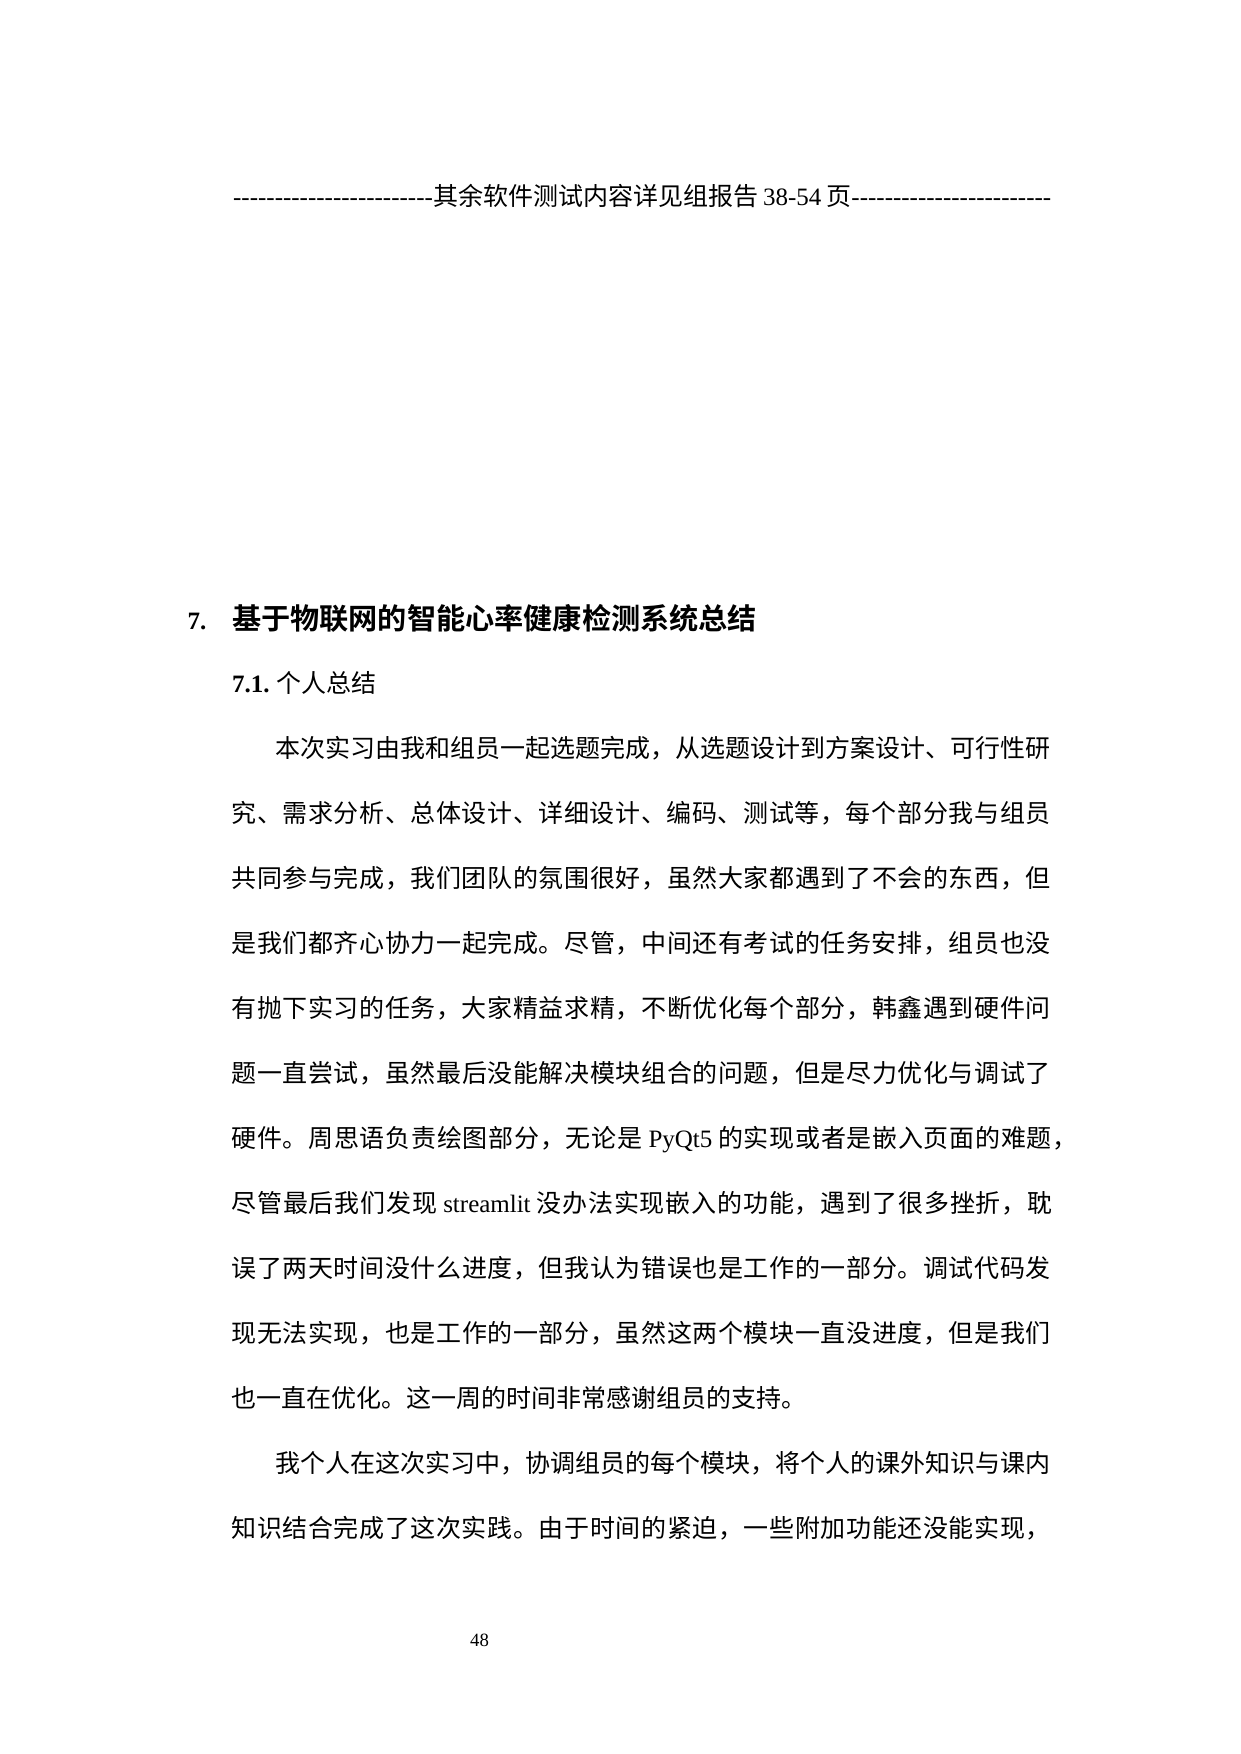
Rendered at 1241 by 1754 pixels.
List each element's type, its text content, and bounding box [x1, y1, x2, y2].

subtitle 基于物联网的智能心率健康检测系统总结 [187, 584, 1053, 649]
text ------------------------其余软件测试内容详见组报告38-54页------------------------ [187, 162, 1053, 227]
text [231, 1429, 1053, 1559]
text 本次实习由我和组员一起选题完成，从选题设计到方案设计、可行性研究、需求分析、总体设计、详细设计、编码、测试等，每个部分我与组员共同参与完成，我们团队的氛围很好，虽然大家都遇到了不会的东西，但是我们都齐心协力一起完成。尽管，中间还有考试的任务安排，组员也没有抛下实习的任务，大家精益求精，不断优化每个部分，韩鑫遇到硬件问题一直尝试，虽然最后没能解决模块组合的问题，但是尽力优化与调试了硬件。周思语负责绘图部分，无论是PyQt5的实现或者是嵌入页面的难题，尽管最后我们发现streamlit没办法实现嵌入的功能，遇到了很多挫折，耽误了两天时间没什么进度，但我认为错误也是工作的一部分。调试代码发现无法实现，也是工作的一部分，虽然这两个模块一直没进度，但是我们也一直在优化。这一周的时间非常感谢组员的支持。 [231, 714, 1053, 1429]
subtitle 个人总结 [232, 649, 1053, 714]
